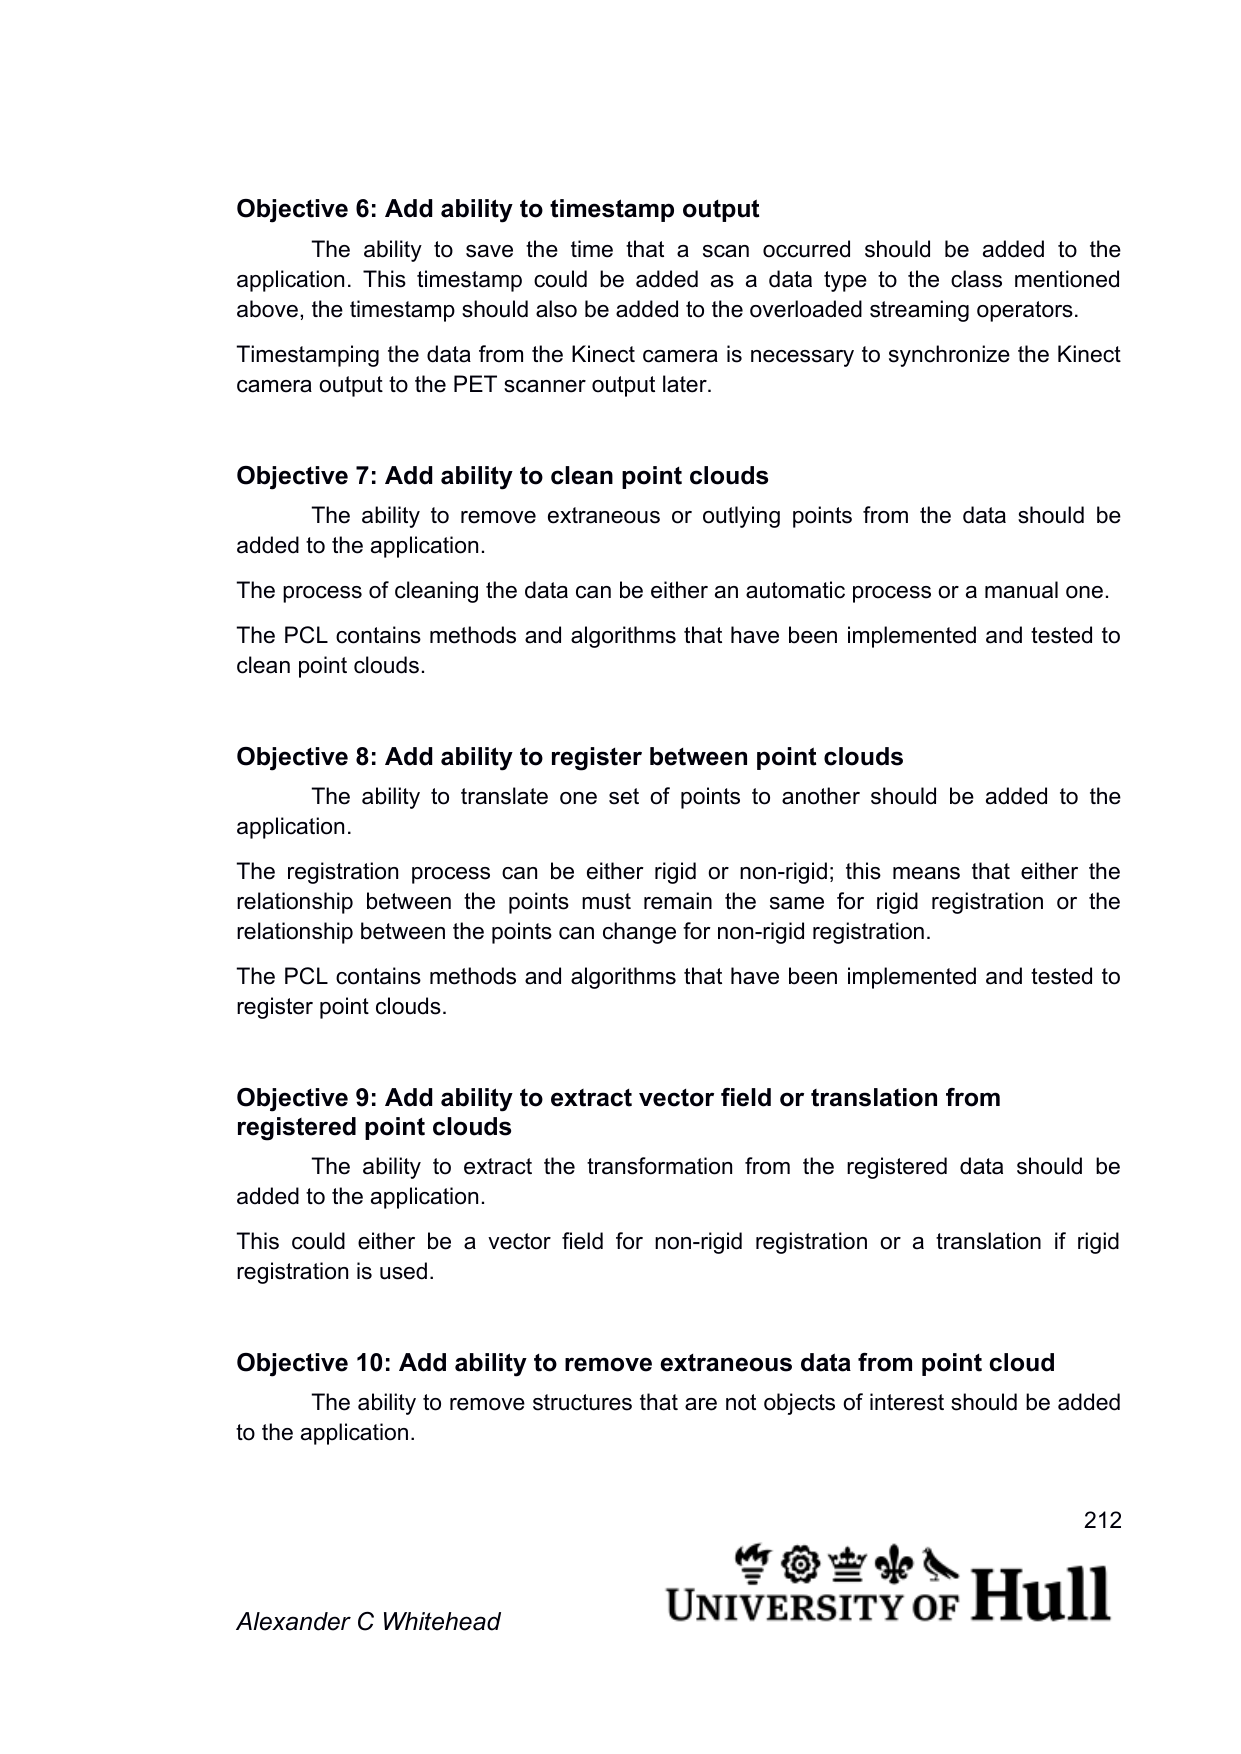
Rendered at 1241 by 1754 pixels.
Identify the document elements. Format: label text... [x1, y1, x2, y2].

text Timestamping the data from the Kinect camera is necessary to synchronize the Kinect camera output to the PET scanner output later. [236, 341, 1122, 397]
text The process of cleaning the data can be either an automatic process or a manual one. [236, 577, 1122, 603]
text The ability to remove extraneous or outlying points from the data should be added to the application. [236, 502, 1122, 558]
text The PCL contains methods and algorithms that have been implemented and tested to register point clouds. [236, 963, 1122, 1019]
text The ability to translate one set of points to another should be added to the application. [236, 783, 1122, 839]
subtitle Objective 9: Add ability to extract vector field or translation from registered point clouds [236, 1083, 1122, 1140]
subtitle Objective 7: Add ability to clean point clouds [236, 461, 1122, 489]
text The ability to save the time that a scan occurred should be added to the application. This timestamp could be added as a data type to the class mentioned above, the timestamp should also be added to the overloaded streaming operators. [236, 236, 1122, 322]
text The registration process can be either rigid or non-rigid; this means that either the relationship between the points must remain the same for rigid registration or the relationship between the points can change for non-rigid registration. [236, 858, 1122, 944]
text The ability to remove structures that are not objects of interest should be added to the application. [236, 1389, 1122, 1445]
subtitle Objective 8: Add ability to register between point clouds [236, 741, 1122, 770]
subtitle Objective 6: Add ability to timestamp output [236, 194, 1122, 223]
text The ability to extract the transformation from the registered data should be added to the application. [236, 1153, 1122, 1209]
text This could either be a vector field for non-rigid registration or a translation if rigid registration is used. [236, 1228, 1122, 1284]
text The PCL contains methods and algorithms that have been implemented and tested to clean point clouds. [236, 622, 1122, 678]
picture [659, 1533, 1119, 1631]
subtitle Objective 10: Add ability to remove extraneous data from point cloud [236, 1347, 1122, 1376]
